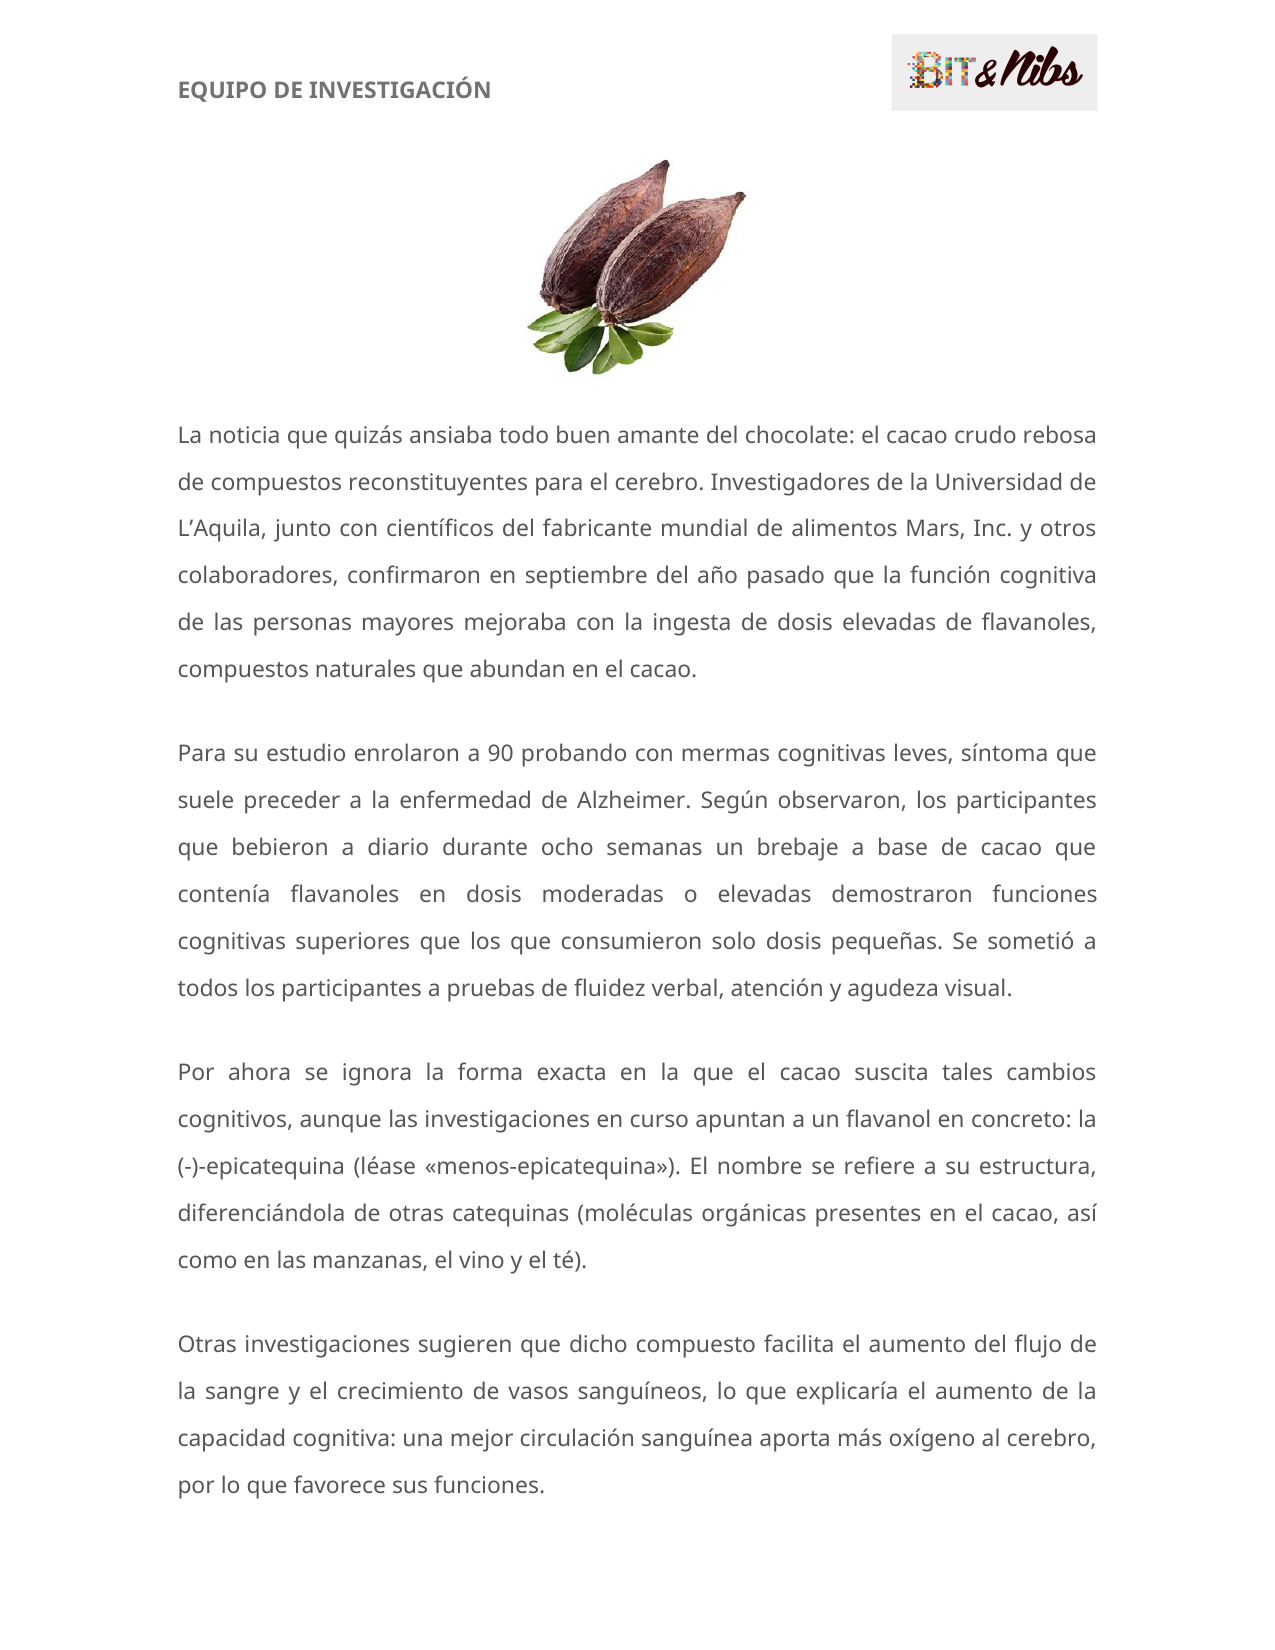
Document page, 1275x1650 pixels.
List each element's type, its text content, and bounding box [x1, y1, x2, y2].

picture [891, 34, 1098, 111]
text Por ahora se ignora la forma exacta en la que el cacao suscita tales cambios cognitivos, aunque las investigaciones en curso apuntan a un flavanol en concreto: la (-)-epicatequina (léase «menos-epicatequina»). El nombre se refiere a su estructura, diferenciándola de otras catequinas (moléculas orgánicas presentes en el cacao, así como en las manzanas, el vino y el té). [177, 1056, 1098, 1275]
text Otras investigaciones sugieren que dicho compuesto facilita el aumento del flujo de la sangre y el crecimiento de vasos sanguíneos, lo que explicaría el aumento de la capacidad cognitiva: una mejor circulación sanguínea aporta más oxígeno al cerebro, por lo que favorece sus funciones. [177, 1328, 1098, 1500]
text Para su estudio enrolaron a 90 probando con mermas cognitivas leves, síntoma que suele preceder a la enfermedad de Alzheimer. Según observaron, los participantes que bebieron a diario durante ocho semanas un brebaje a base de cacao que contenía flavanoles en dosis moderadas o elevadas demostraron funciones cognitivas superiores que los que consumieron solo dosis pequeñas. Se sometió a todos los participantes a pruebas de fluidez verbal, atención y agudeza visual. [177, 737, 1098, 1003]
picture [519, 147, 756, 384]
text La noticia que quizás ansiaba todo buen amante del chocolate: el cacao crudo rebosa de compuestos reconstituyentes para el cerebro. Investigadores de la Universidad de L’Aquila, junto con científicos del fabricante mundial de alimentos Mars, Inc. y otros colaboradores, confirmaron en septiembre del año pasado que la función cognitiva de las personas mayores mejoraba con la ingesta de dosis elevadas de flavanoles, compuestos naturales que abundan en el cacao. [177, 418, 1098, 684]
